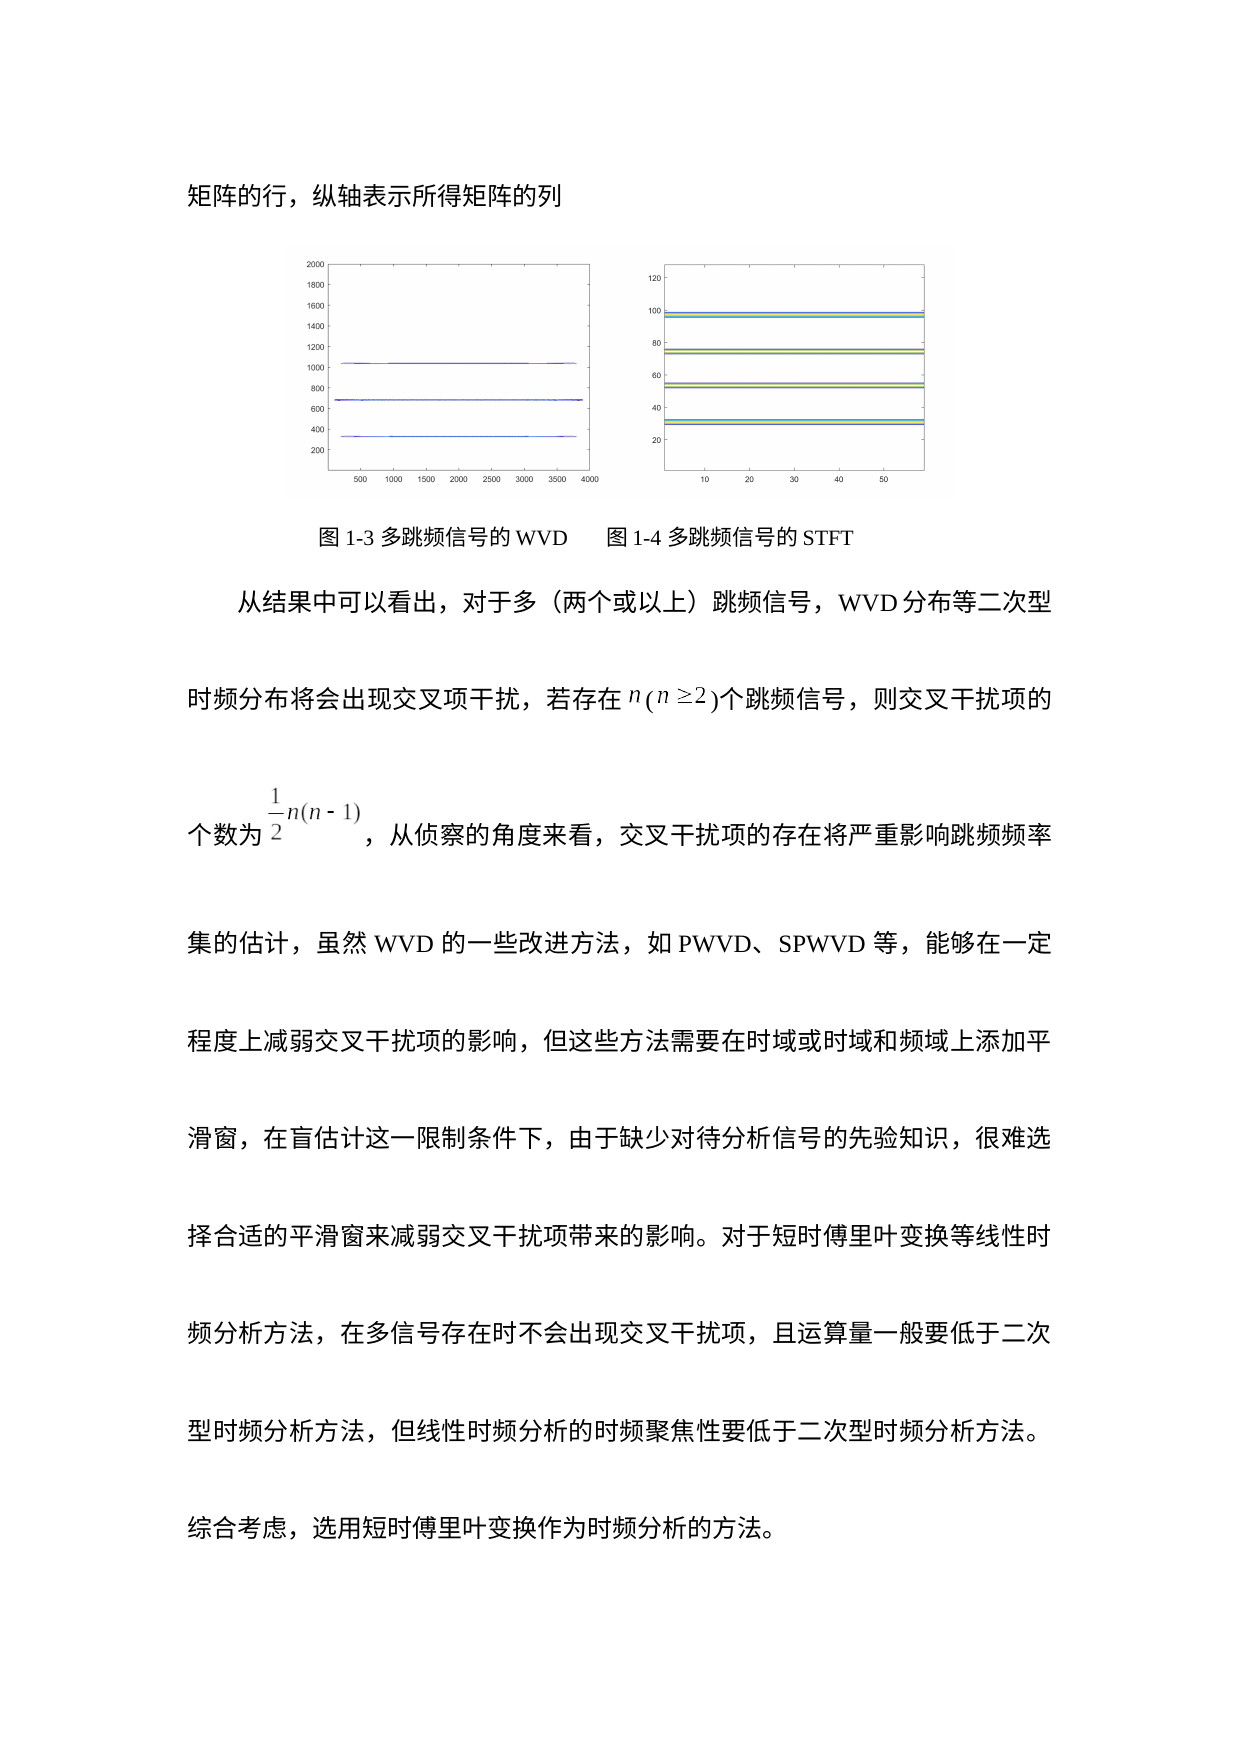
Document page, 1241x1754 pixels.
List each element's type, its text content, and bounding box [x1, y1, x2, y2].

text 从结果中可以看出，对于多（两个或以上）跳频信号，WVD分布等二次型时频分布将会出现交叉项干扰，若存在()个跳频信号，则交叉干扰项的个数为，从侦察的角度来看，交叉干扰项的存在将严重影响跳频频率集的估计，虽然 WVD 的一些改进方法，如PWVD、SPWVD 等，能够在一定程度上减弱交叉干扰项的影响，但这些方法需要在时域或时域和频域上添加平滑窗，在盲估计这一限制条件下，由于缺少对待分析信号的先验知识，很难选择合适的平滑窗来减弱交叉干扰项带来的影响。对于短时傅里叶变换等线性时频分析方法，在多信号存在时不会出现交叉干扰项，且运算量一般要低于二次型时频分析方法，但线性时频分析的时频聚焦性要低于二次型时频分析方法。综合考虑，选用短时傅里叶变换作为时频分析的方法。 [187, 568, 1053, 1559]
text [187, 162, 1053, 227]
text 图1-3 多跳频信号的WVD 图1-4 多跳频信号的STFT [187, 519, 1053, 552]
picture [284, 245, 956, 498]
